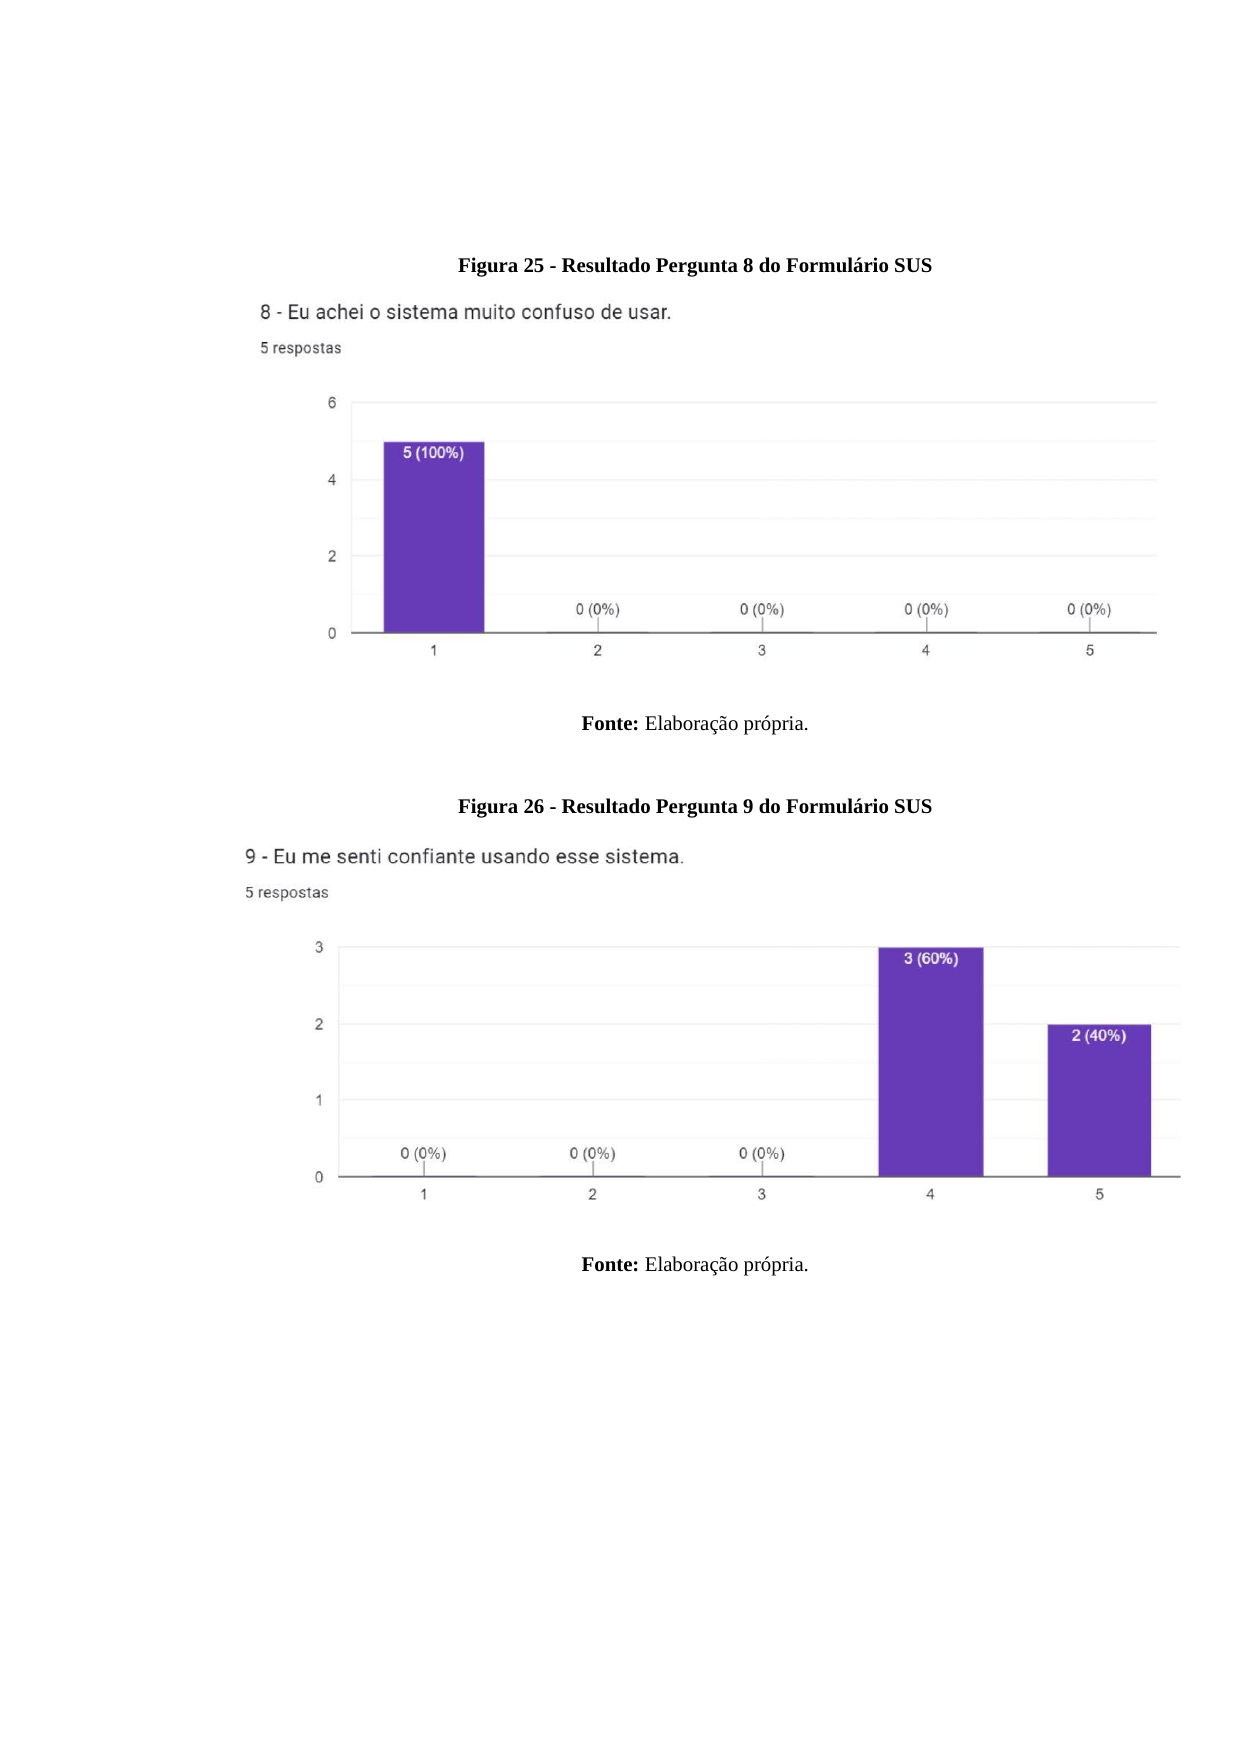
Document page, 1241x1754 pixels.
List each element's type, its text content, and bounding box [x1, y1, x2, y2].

text Figura 26 - Resultado Pergunta 9 do Formulário SUS [195, 794, 1165, 818]
picture [225, 821, 1181, 1248]
text Fonte: Elaboração própria. [195, 711, 1165, 735]
text Fonte: Elaboração própria. [195, 1252, 1165, 1276]
text Figura 25 - Resultado Pergunta 8 do Formulário SUS [195, 253, 1165, 277]
picture [240, 280, 1189, 707]
